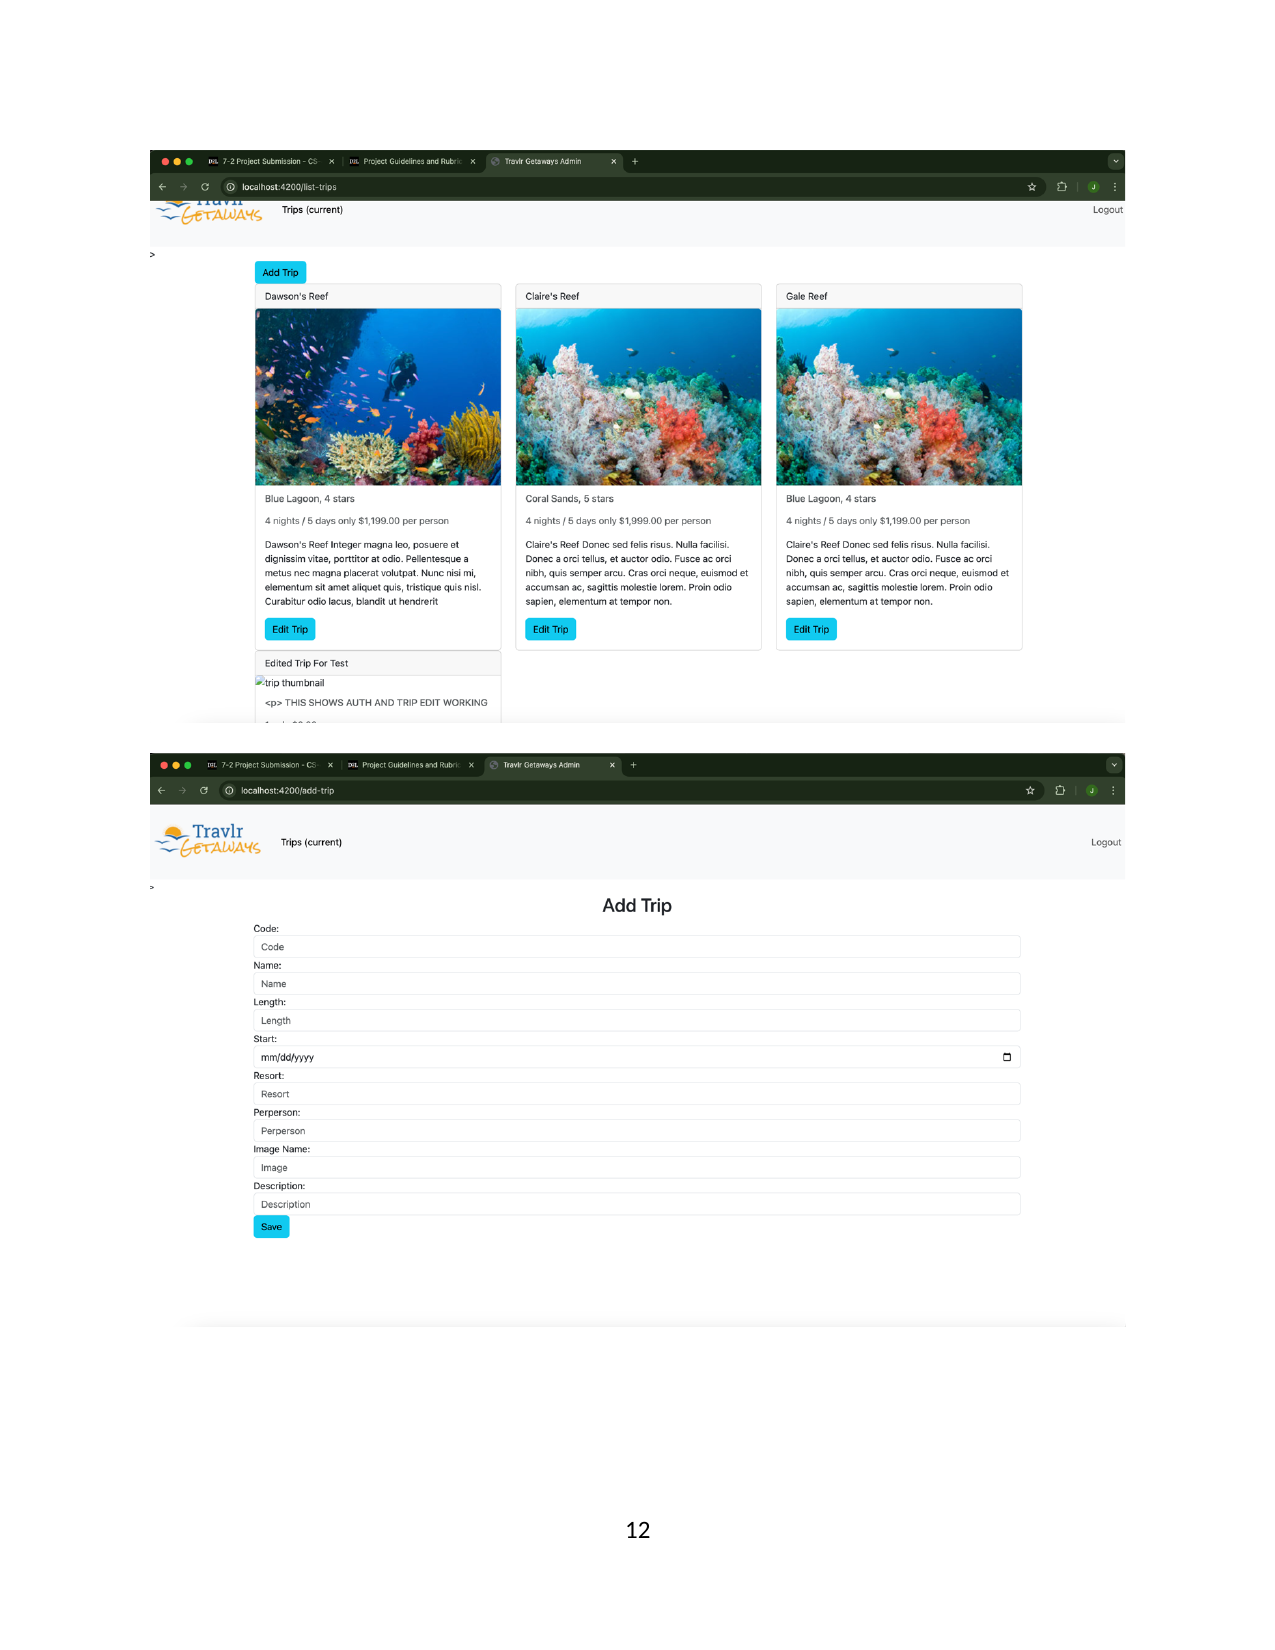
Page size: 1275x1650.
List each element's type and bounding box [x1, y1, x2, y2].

picture [150, 753, 1125, 1327]
picture [150, 150, 1125, 723]
